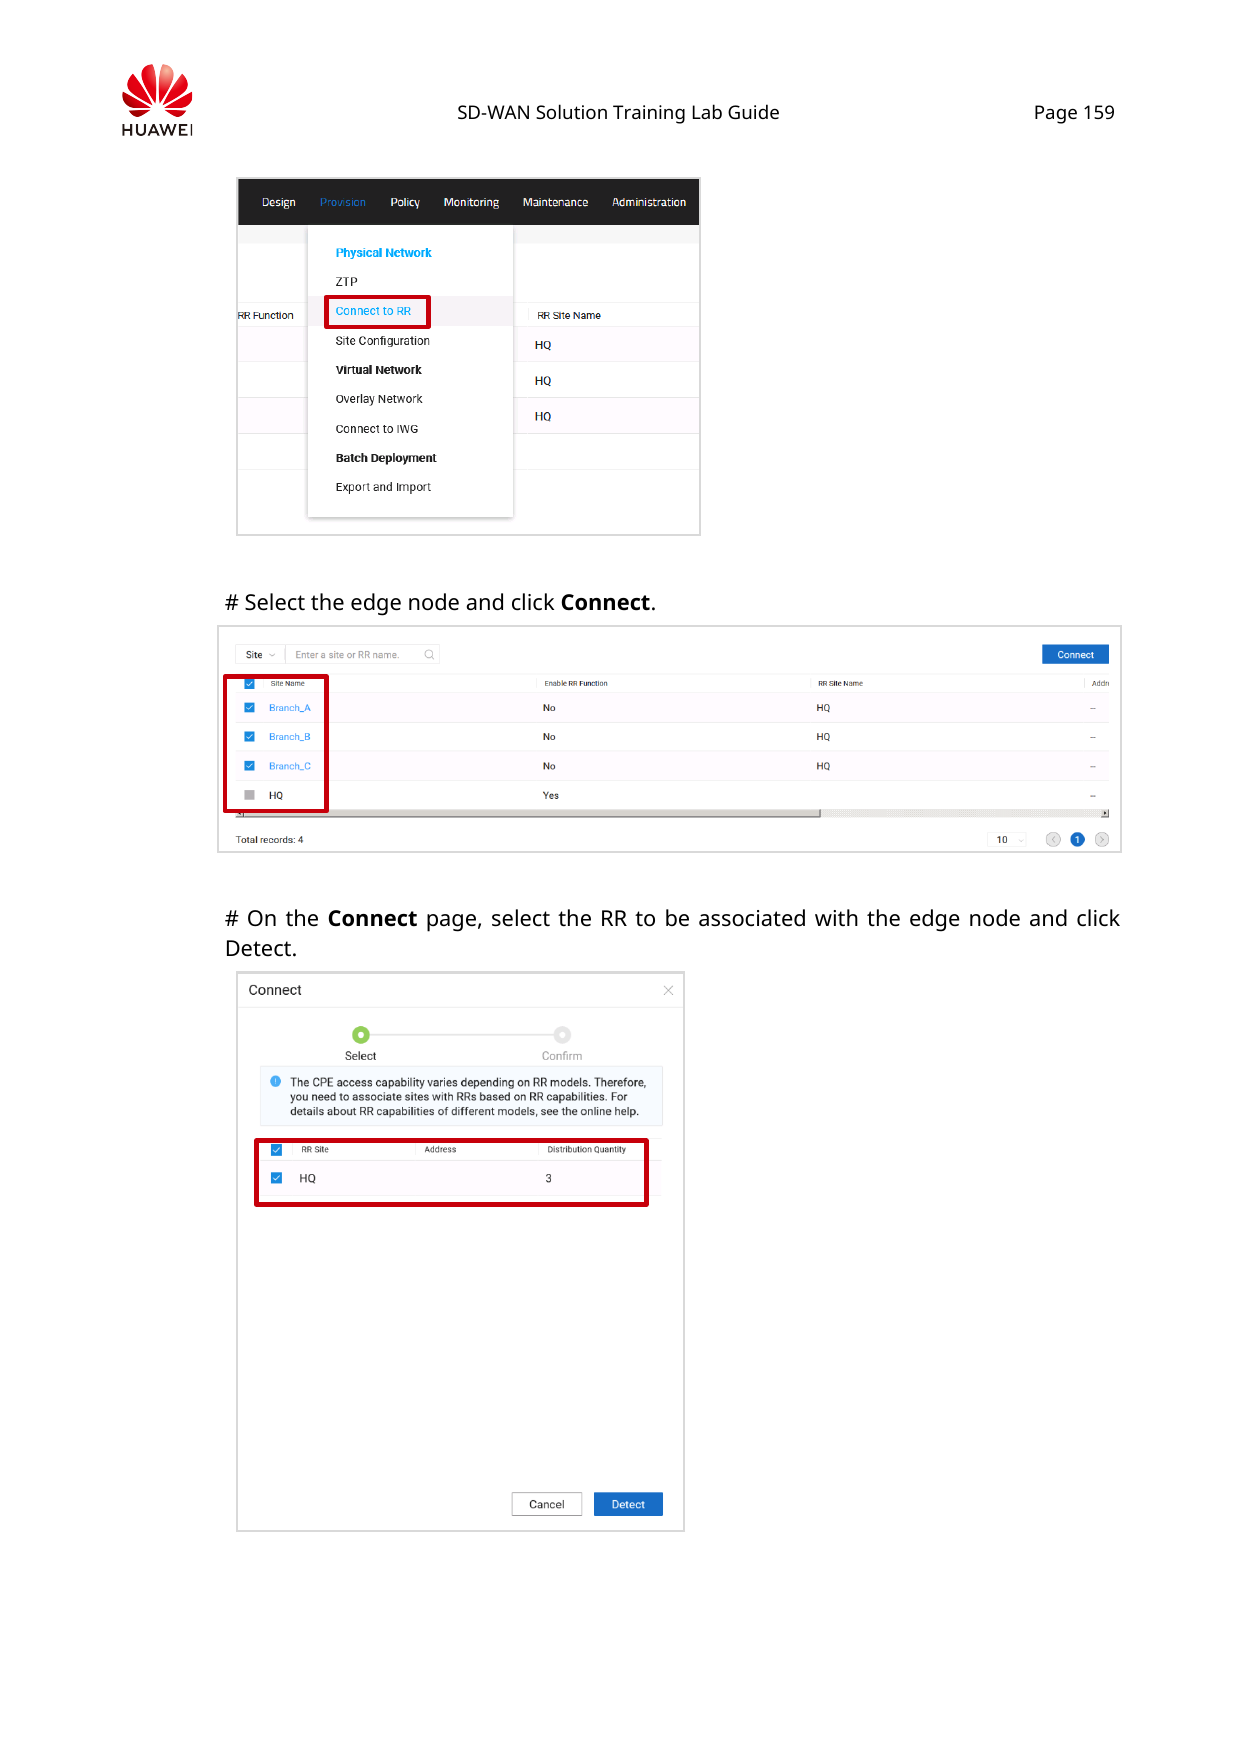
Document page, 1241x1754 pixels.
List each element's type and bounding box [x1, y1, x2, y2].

picture [122, 64, 193, 136]
picture [238, 179, 699, 534]
picture [219, 627, 1120, 851]
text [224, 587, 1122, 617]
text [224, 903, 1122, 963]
picture [238, 974, 683, 1530]
